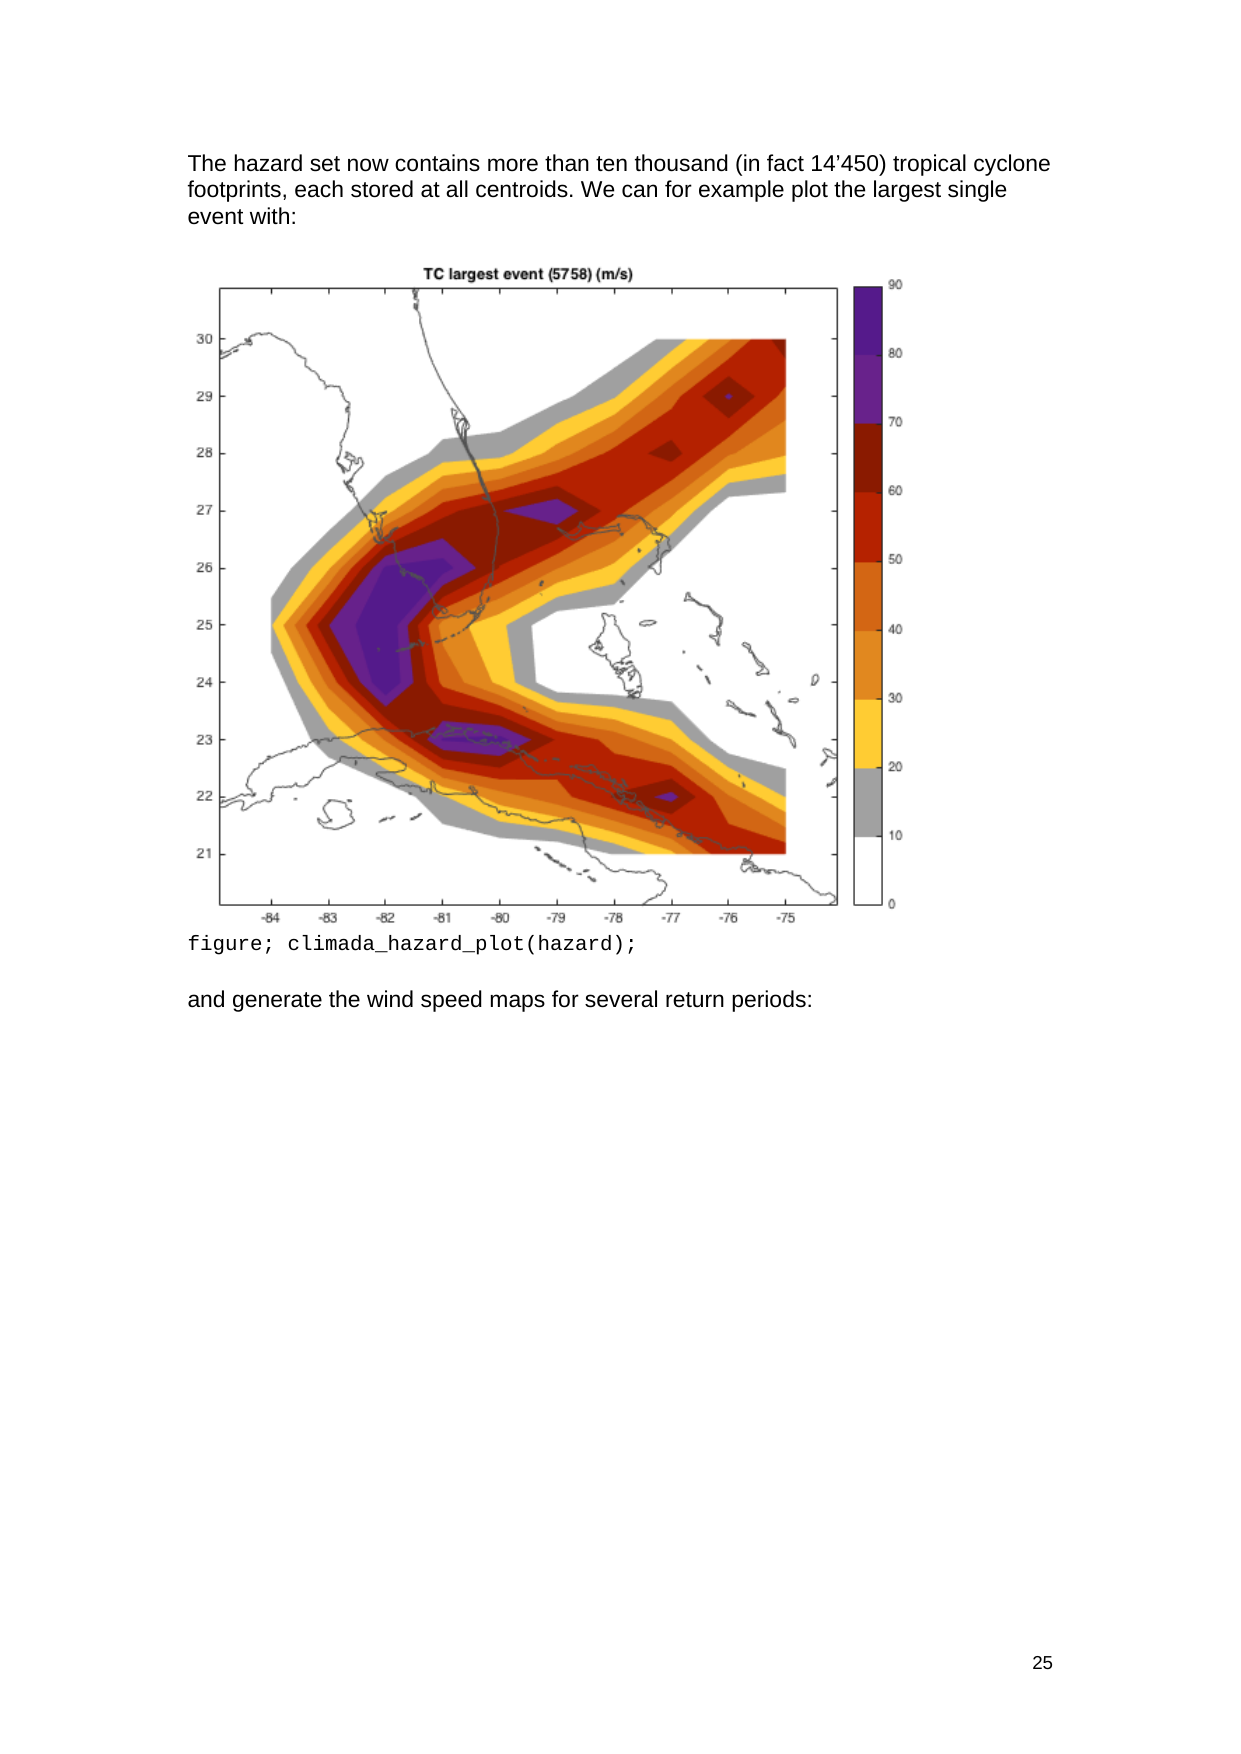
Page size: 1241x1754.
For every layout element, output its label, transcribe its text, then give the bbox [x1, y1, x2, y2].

text figure; climada_hazard_plot(hazard); [187, 933, 1053, 957]
text and generate the wind speed maps for several return periods: [187, 986, 1053, 1012]
text The hazard set now contains more than ten thousand (in fact 14’450) tropical cyclone footprints, each stored at all centroids. We can for example plot the largest single event with: [187, 150, 1053, 229]
picture [187, 257, 918, 934]
